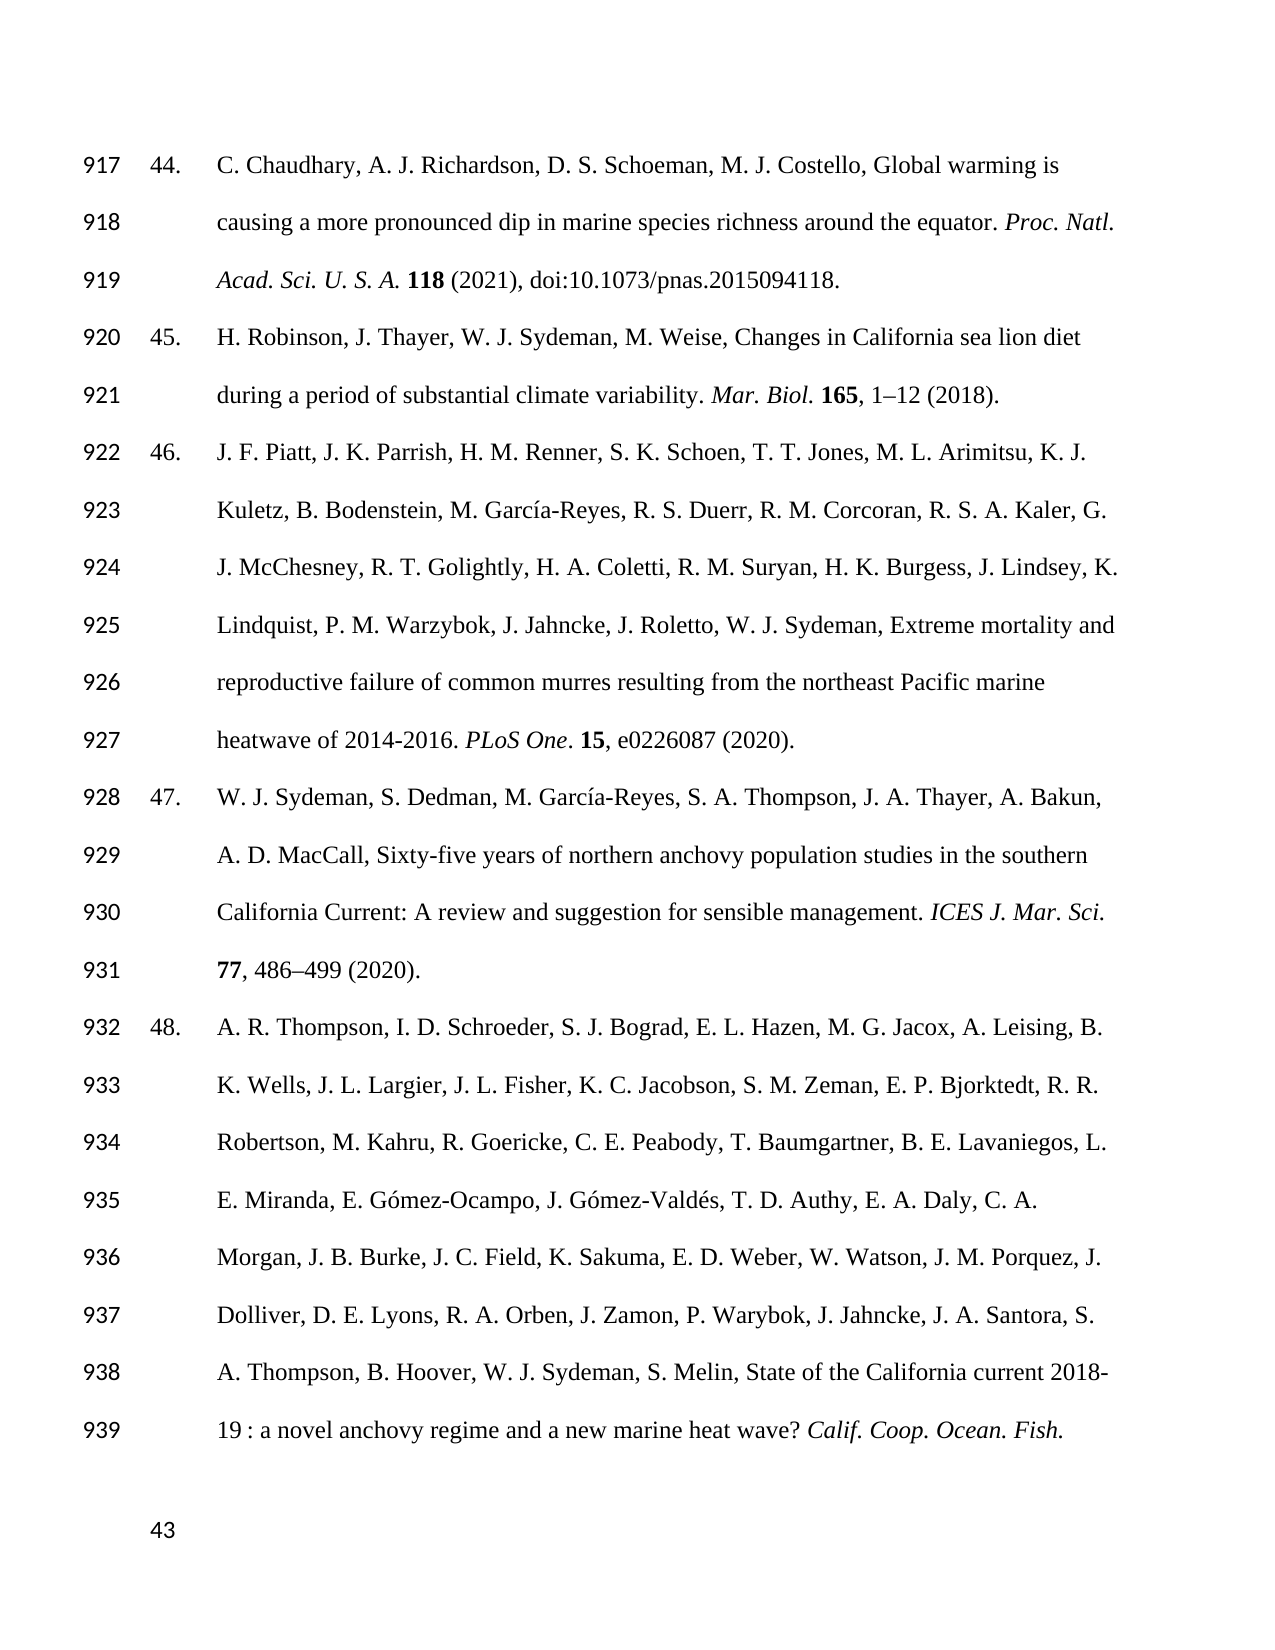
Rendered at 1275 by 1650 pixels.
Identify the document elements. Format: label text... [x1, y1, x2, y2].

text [150, 1012, 1125, 1444]
text 46. J. F. Piatt, J. K. Parrish, H. M. Renner, S. K. Schoen, T. T. Jones, M. L. Arimitsu, K. J. Kuletz, B. Bodenstein, M. García-Reyes, R. S. Duerr, R. M. Corcoran, R. S. A. Kaler, G. J. McChesney, R. T. Golightly, H. A. Coletti, R. M. Suryan, H. K. Burgess, J. Lindsey, K. Lindquist, P. M. Warzybok, J. Jahncke, J. Roletto, W. J. Sydeman, Extreme mortality and reproductive failure of common murres resulting from the northeast Pacific marine heatwave of 2014-2016. PLoS One. 15, e0226087 (2020). [150, 437, 1125, 754]
text 44. C. Chaudhary, A. J. Richardson, D. S. Schoeman, M. J. Costello, Global warming is causing a more pronounced dip in marine species richness around the equator. Proc. Natl. Acad. Sci. U. S. A. 118 (2021), doi:10.1073/pnas.2015094118. [150, 150, 1125, 294]
text 47. W. J. Sydeman, S. Dedman, M. García-Reyes, S. A. Thompson, J. A. Thayer, A. Bakun, A. D. MacCall, Sixty-five years of northern anchovy population studies in the southern California Current: A review and suggestion for sensible management. ICES J. Mar. Sci. 77, 486–499 (2020). [150, 782, 1125, 984]
text 45. H. Robinson, J. Thayer, W. J. Sydeman, M. Weise, Changes in California sea lion diet during a period of substantial climate variability. Mar. Biol. 165, 1–12 (2018). [150, 322, 1125, 409]
